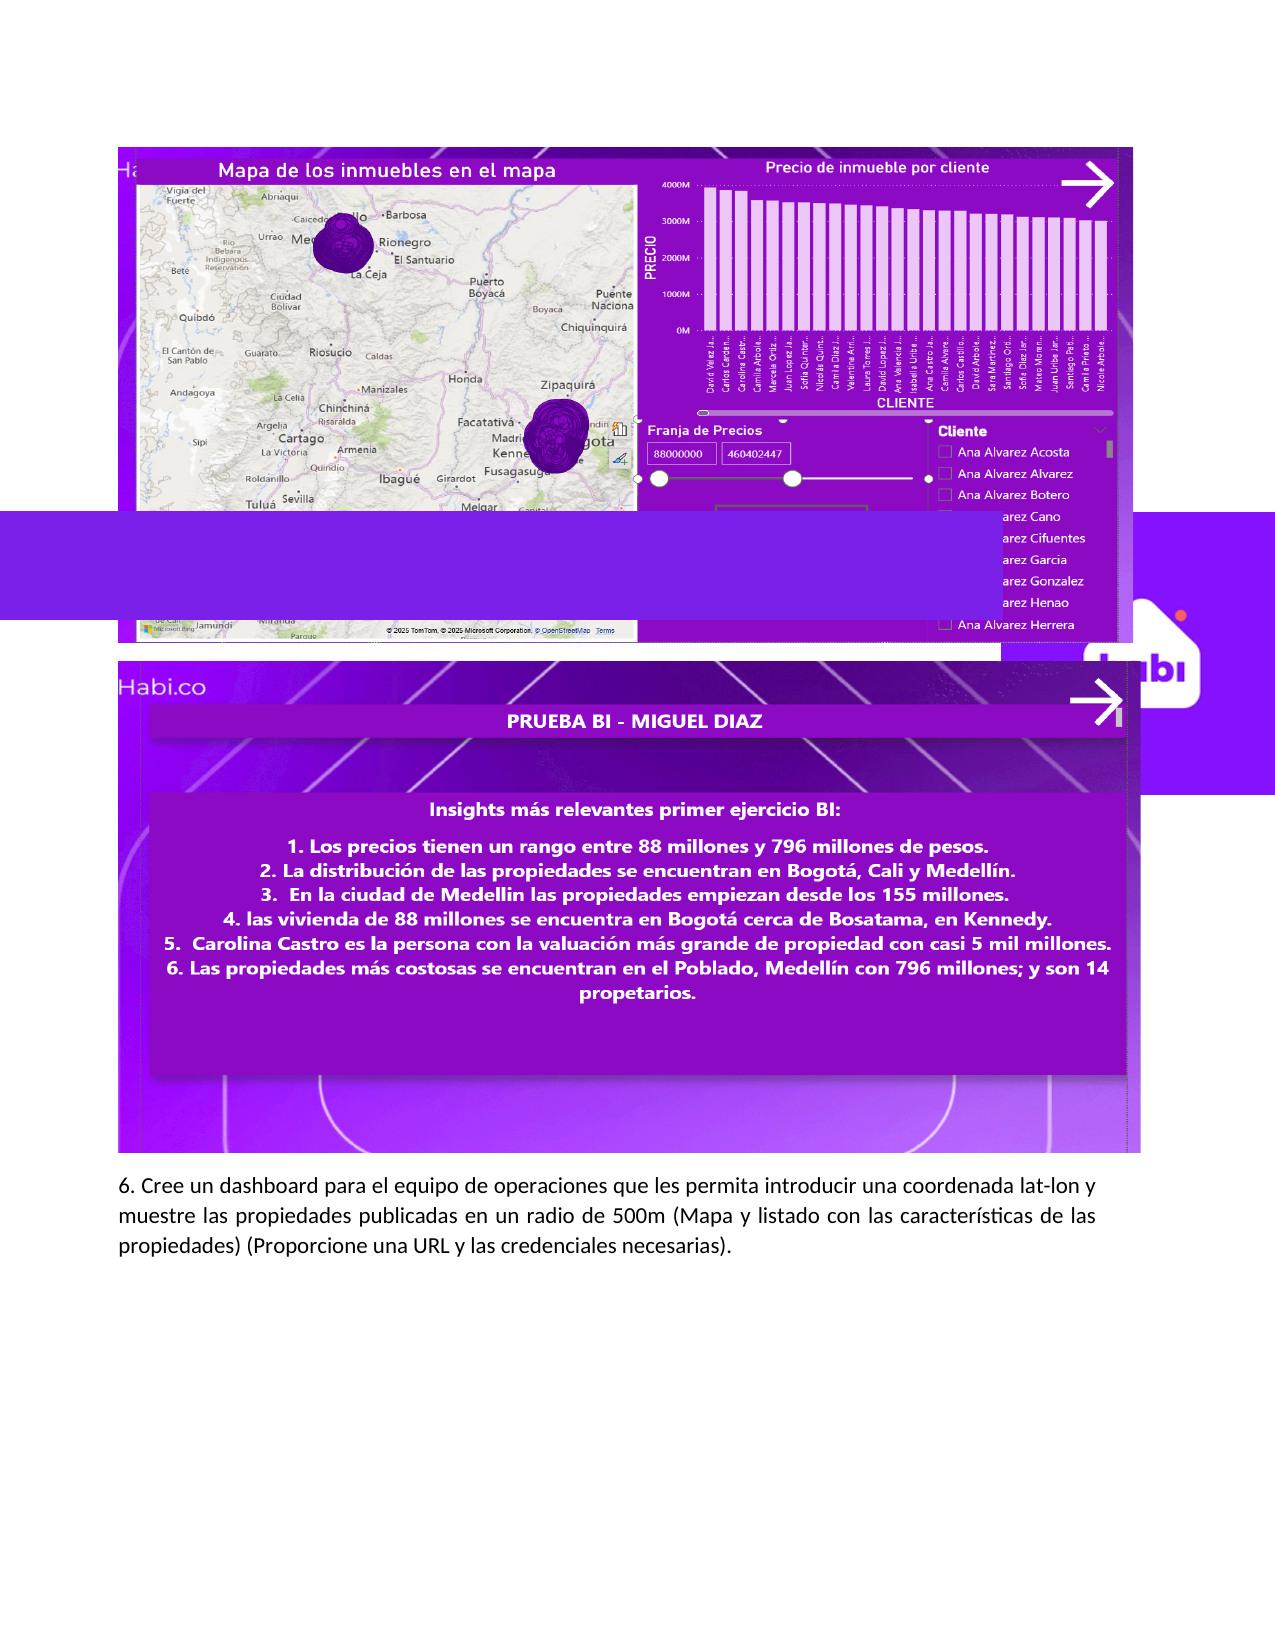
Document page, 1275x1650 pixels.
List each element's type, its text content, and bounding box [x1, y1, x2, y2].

picture [118, 147, 1275, 1153]
text 6. Cree un dashboard para el equipo de operaciones que les permita introducir una coordenada lat-lon y muestre las propiedades publicadas en un radio de 500m (Mapa y listado con las características de las propiedades) (Proporcione una URL y las credenciales necesarias). [118, 1171, 1098, 1260]
